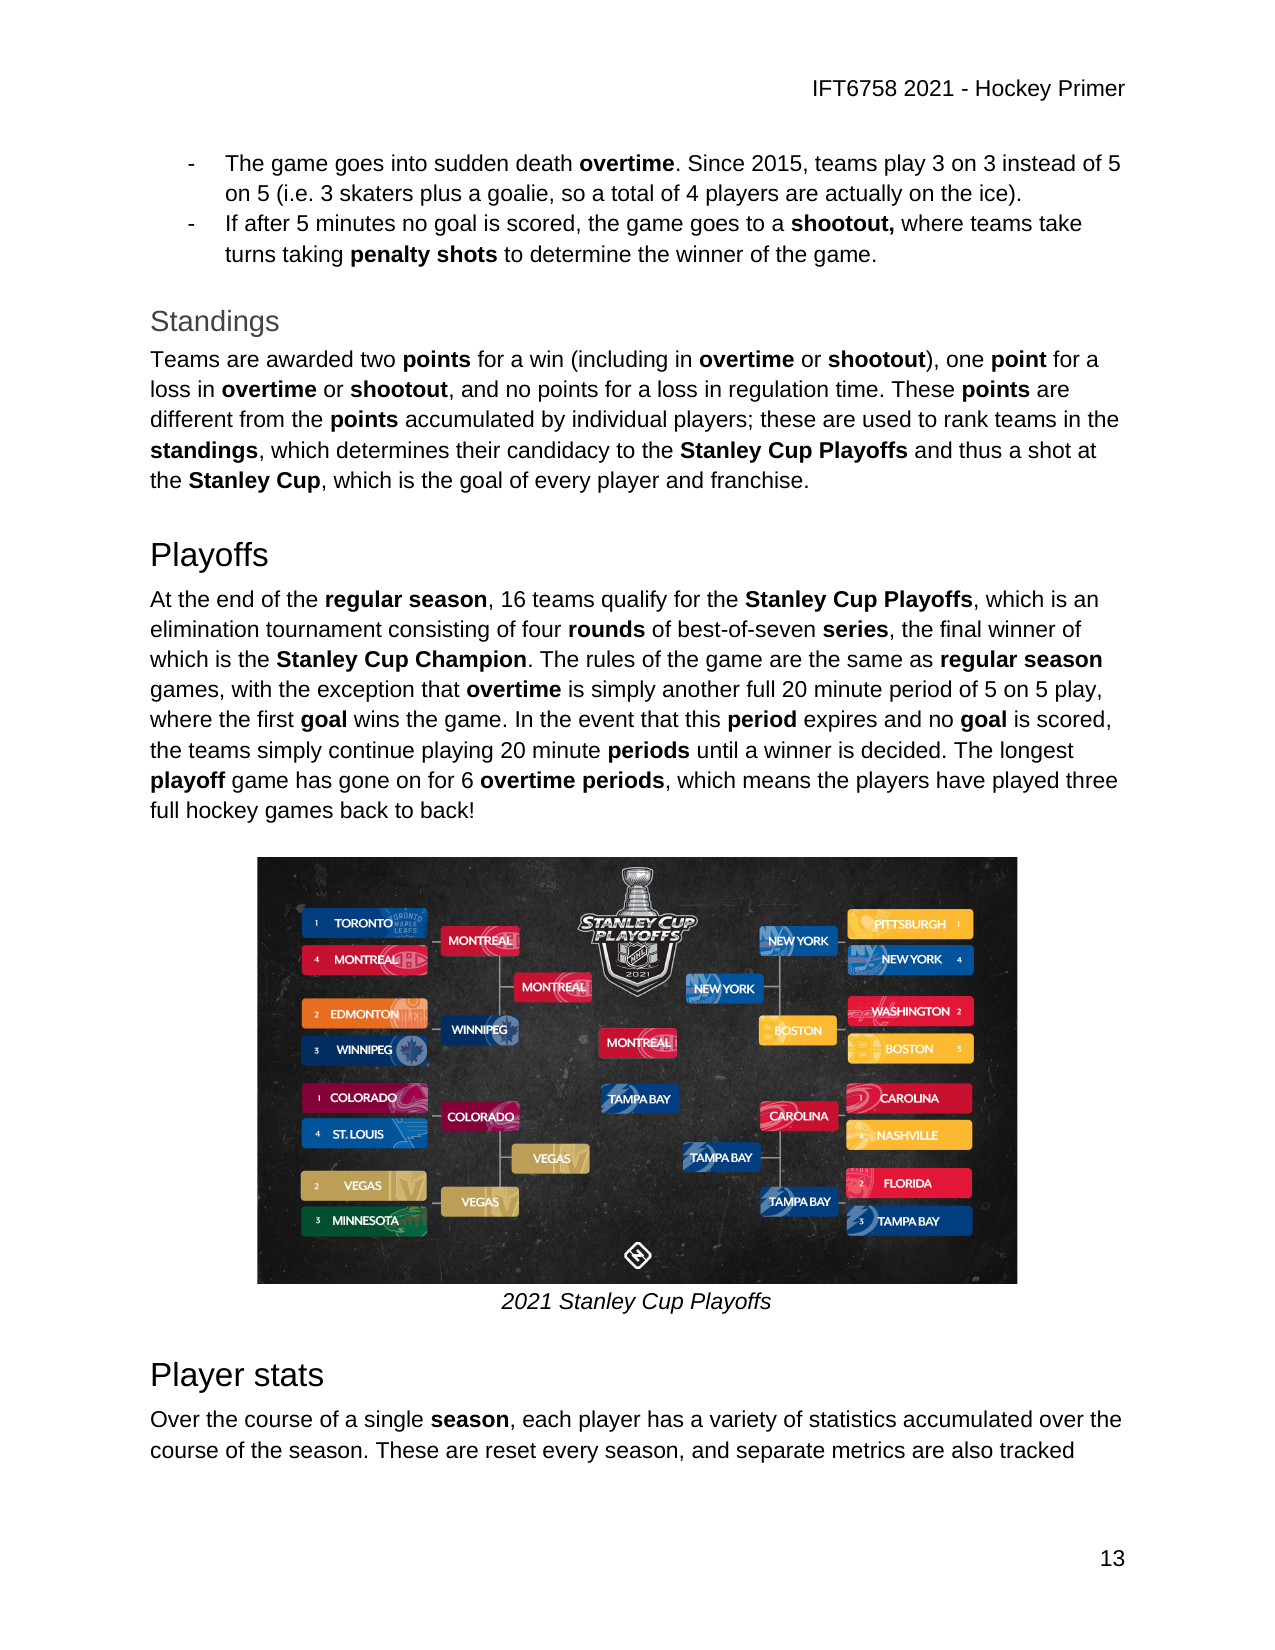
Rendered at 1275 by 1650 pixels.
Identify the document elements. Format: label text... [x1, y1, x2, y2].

picture [257, 857, 1018, 1284]
text Teams are awarded two points for a win (including in overtime or shootout), one point for a loss in overtime or shootout, and no points for a loss in regulation time. These points are different from the points accumulated by individual players; these are used to rank teams in the standings, which determines their candidacy to the Stanley Cup Playoffs and thus a shot at the Stanley Cup, which is the goal of every player and franchise. [150, 346, 1125, 493]
list If after 5 minutes no goal is scored, the game goes to a shootout, where teams take turns taking penalty shots to determine the winner of the game. [187, 210, 1125, 267]
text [150, 1406, 1125, 1463]
text 2021 Stanley Cup Playoffs [150, 1288, 1125, 1314]
subtitle Player stats [150, 1356, 1125, 1394]
subtitle Standings [150, 304, 1125, 338]
text At the end of the regular season, 16 teams qualify for the Stanley Cup Playoffs, which is an elimination tournament consisting of four rounds of best-of-seven series, the final winner of which is the Stanley Cup Champion. The rules of the game are the same as regular season games, with the exception that overtime is simply another full 20 minute period of 5 on 5 play, where the first goal wins the game. In the event that this period expires and no goal is scored, the teams simply continue playing 20 minute periods until a winner is decided. The longest playoff game has gone on for 6 overtime periods, which means the players have played three full hockey games back to back! [150, 586, 1125, 823]
subtitle Playoffs [150, 534, 1125, 573]
list The game goes into sudden death overtime. Since 2015, teams play 3 on 3 instead of 5 on 5 (i.e. 3 skaters plus a goalie, so a total of 4 players are actually on the ice). [187, 150, 1125, 207]
